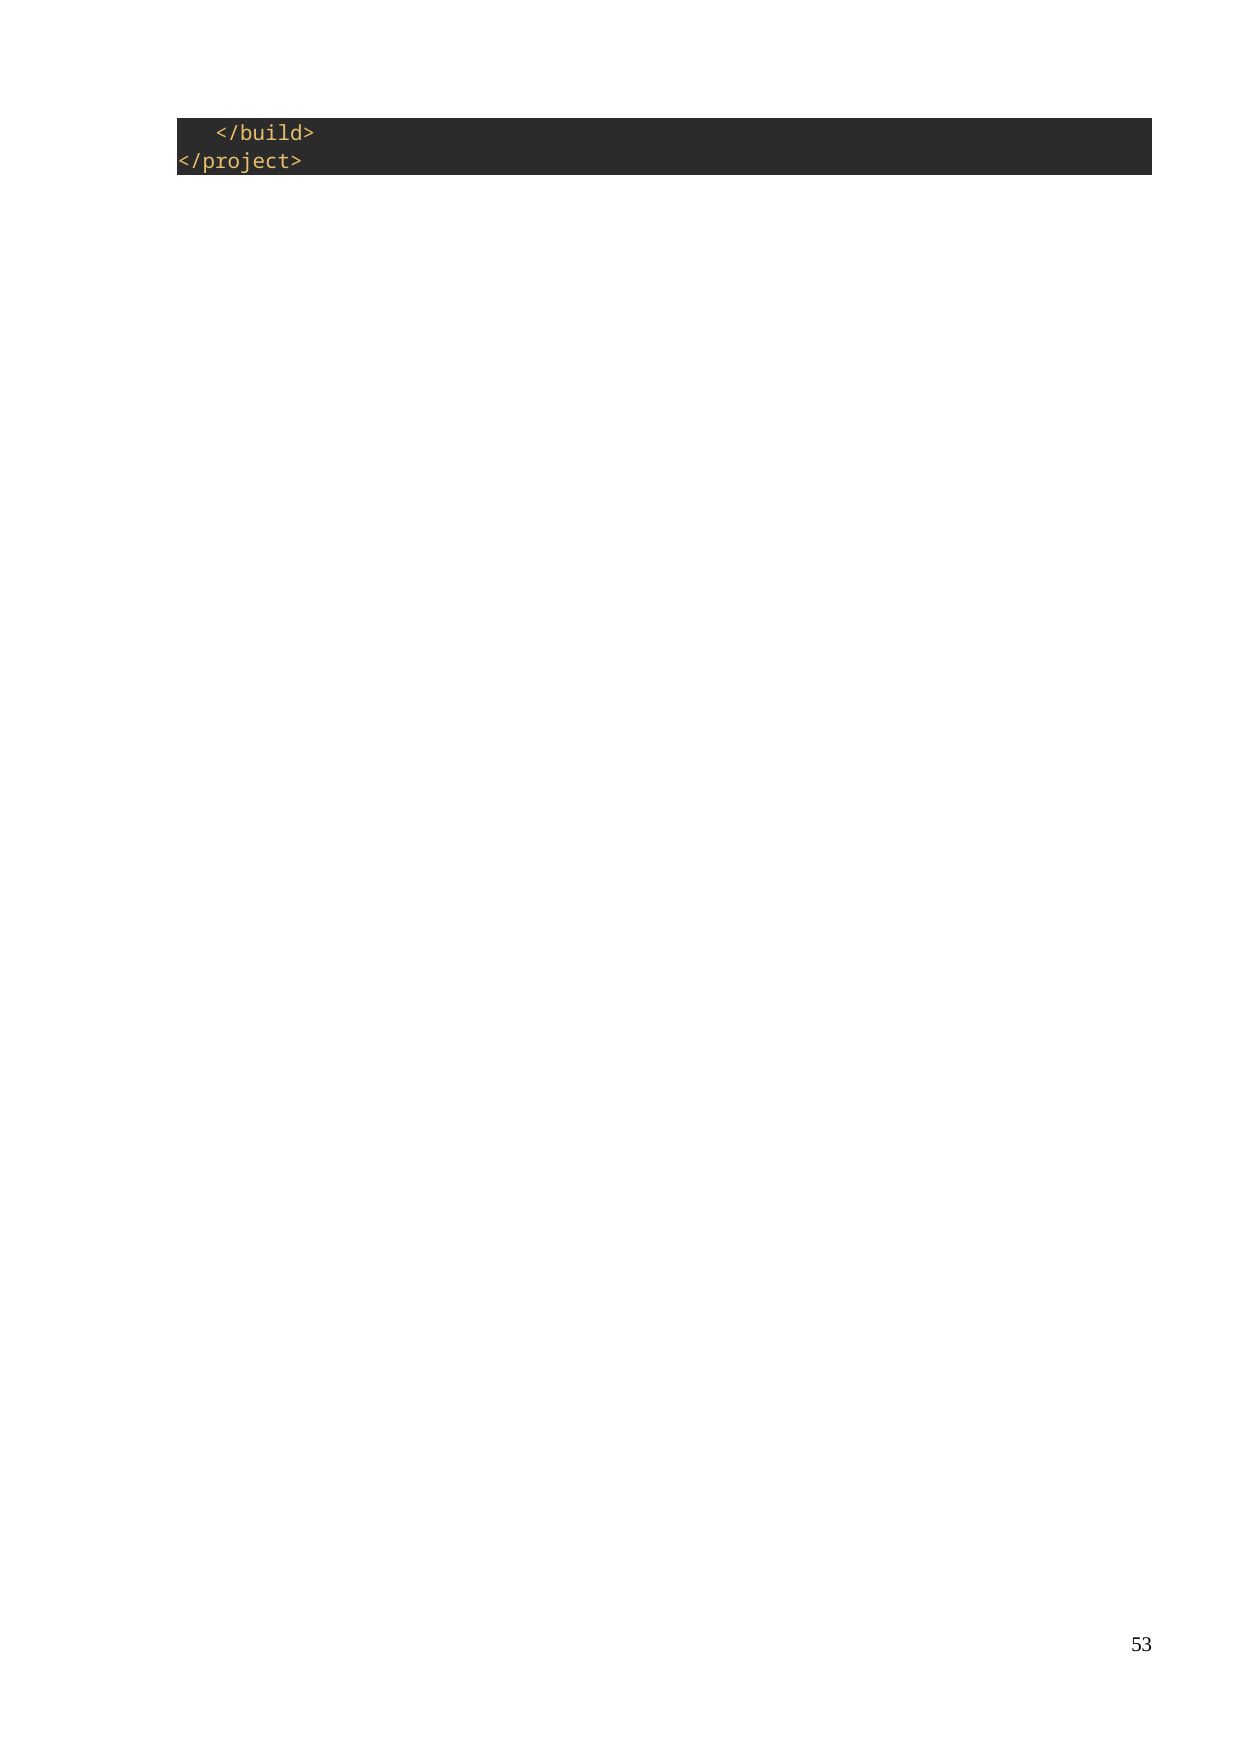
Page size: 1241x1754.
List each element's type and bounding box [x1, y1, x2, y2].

text [177, 118, 1152, 175]
